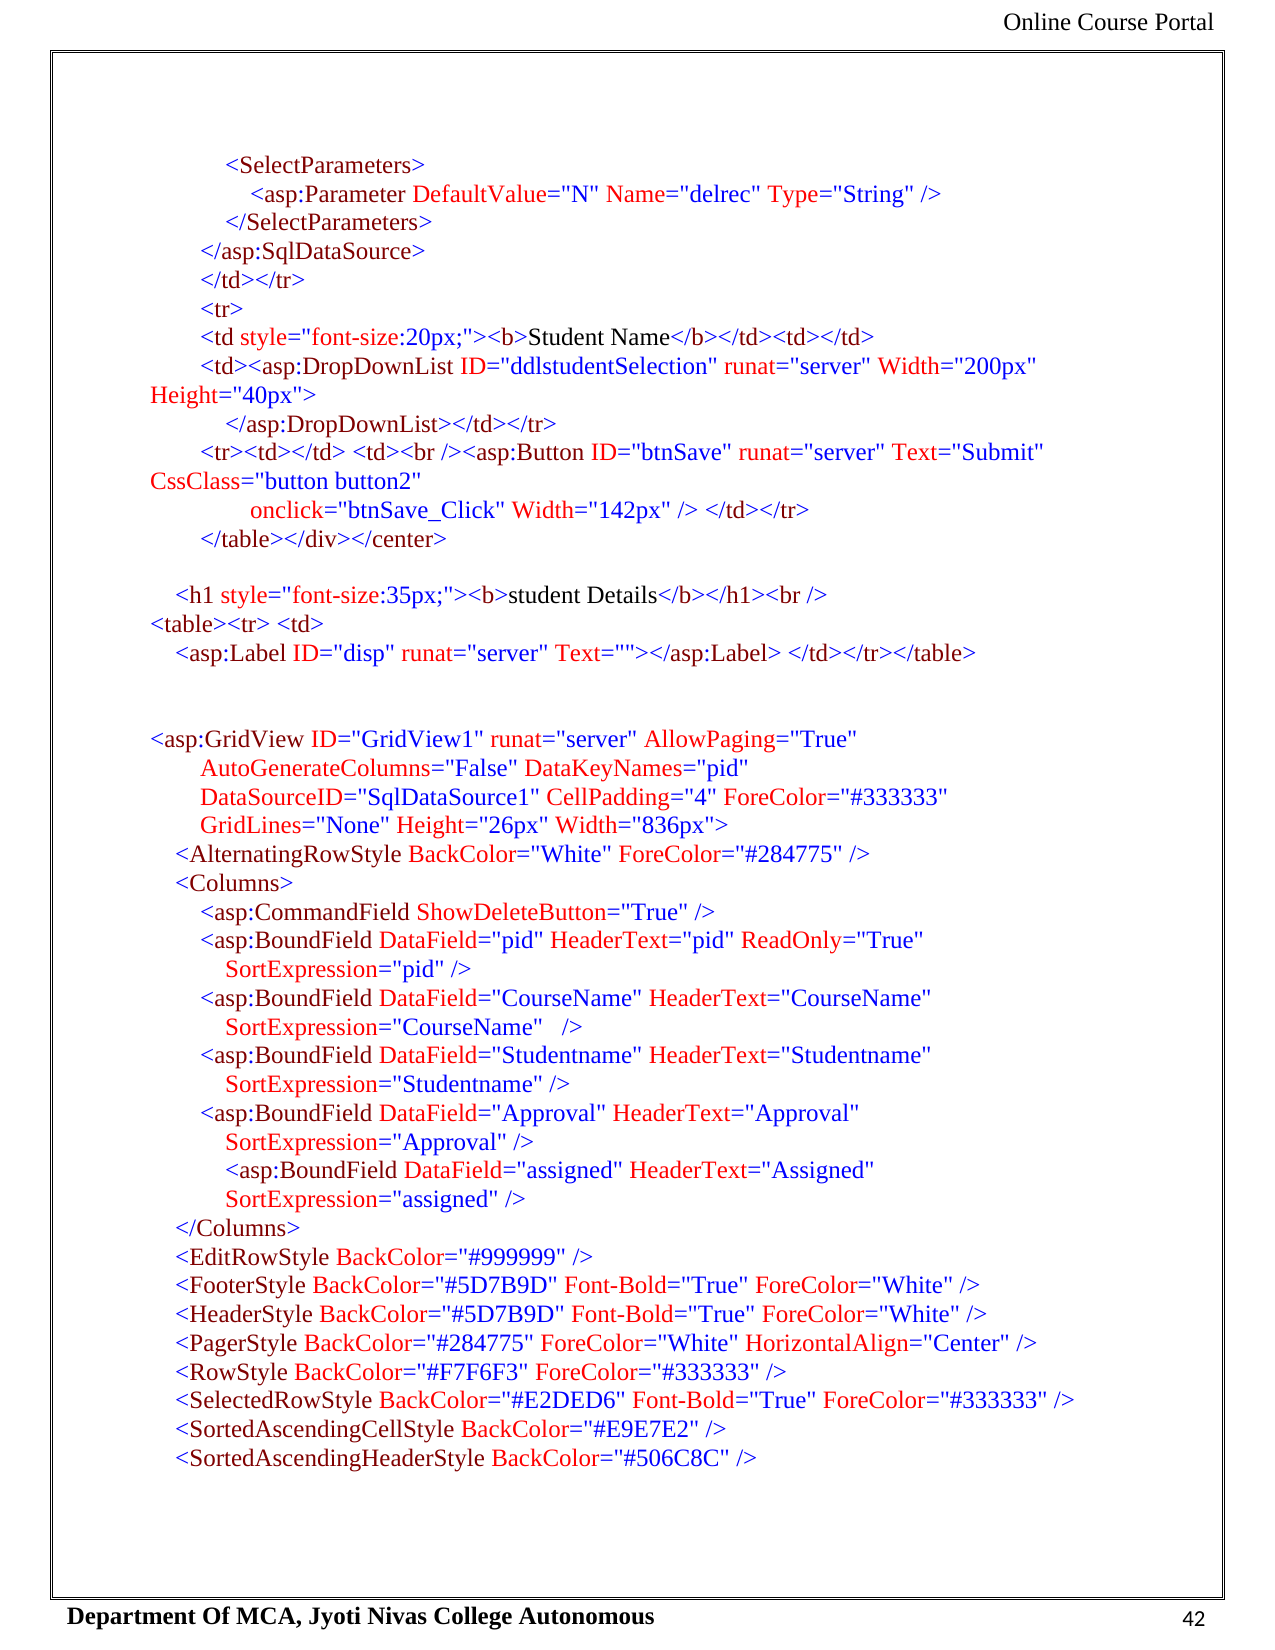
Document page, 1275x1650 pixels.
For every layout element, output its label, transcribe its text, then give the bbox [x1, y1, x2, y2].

text GridLines="None" Height="26px" Width="836px"> [150, 811, 1125, 839]
text </asp:SqlDataSource> [150, 236, 1125, 265]
text <Columns> [150, 868, 1125, 897]
text <asp:Parameter DefaultValue="N" Name="delrec" Type="String" /> [150, 179, 1125, 207]
text <asp:Label ID="disp" runat="server" Text=""></asp:Label> </td></tr></table> [150, 638, 1125, 667]
text <asp:BoundField DataField="Approval" HeaderText="Approval" [150, 1098, 1125, 1127]
text <SortedAscendingCellStyle BackColor="#E9E7E2" /> [150, 1414, 1125, 1443]
text <EditRowStyle BackColor="#999999" /> [150, 1242, 1125, 1271]
text <asp:BoundField DataField="CourseName" HeaderText="CourseName" [150, 983, 1125, 1012]
text </table></div></center> [150, 524, 1125, 552]
text <SortedAscendingHeaderStyle BackColor="#506C8C" /> [150, 1443, 1125, 1472]
text <SelectParameters> [150, 150, 1125, 179]
text <tr><td></td> <td><br /><asp:Button ID="btnSave" runat="server" Text="Submit" CssClass="button button2" [150, 437, 1125, 495]
text </Columns> [150, 1213, 1125, 1242]
text <asp:CommandField ShowDeleteButton="True" /> [150, 897, 1125, 926]
text <asp:BoundField DataField="pid" HeaderText="pid" ReadOnly="True" [150, 926, 1125, 954]
text SortExpression="assigned" /> [150, 1184, 1125, 1213]
text <PagerStyle BackColor="#284775" ForeColor="White" HorizontalAlign="Center" /> [150, 1328, 1125, 1357]
text </td></tr> [150, 265, 1125, 294]
text <asp:GridView ID="GridView1" runat="server" AllowPaging="True" [150, 724, 1125, 753]
text SortExpression="Studentname" /> [150, 1069, 1125, 1098]
text onclick="btnSave_Click" Width="142px" /> </td></tr> [150, 495, 1125, 524]
text <asp:BoundField DataField="assigned" HeaderText="Assigned" [150, 1156, 1125, 1184]
text <table><tr> <td> [150, 609, 1125, 638]
text SortExpression="pid" /> [150, 954, 1125, 983]
text </SelectParameters> [150, 207, 1125, 236]
text <tr> [150, 294, 1125, 322]
text </asp:DropDownList></td></tr> [150, 409, 1125, 437]
text AutoGenerateColumns="False" DataKeyNames="pid" [150, 753, 1125, 782]
text <asp:BoundField DataField="Studentname" HeaderText="Studentname" [150, 1041, 1125, 1069]
text DataSourceID="SqlDataSource1" CellPadding="4" ForeColor="#333333" [150, 782, 1125, 811]
text SortExpression="CourseName" /> [150, 1012, 1125, 1041]
text <h1 style="font-size:35px;"><b>student Details</b></h1><br /> [150, 581, 1125, 609]
text <RowStyle BackColor="#F7F6F3" ForeColor="#333333" /> [150, 1357, 1125, 1386]
text SortExpression="Approval" /> [150, 1127, 1125, 1156]
text <td><asp:DropDownList ID="ddlstudentSelection" runat="server" Width="200px" Height="40px"> [150, 351, 1125, 409]
text <AlternatingRowStyle BackColor="White" ForeColor="#284775" /> [150, 839, 1125, 868]
text <FooterStyle BackColor="#5D7B9D" Font-Bold="True" ForeColor="White" /> [150, 1271, 1125, 1299]
text <SelectedRowStyle BackColor="#E2DED6" Font-Bold="True" ForeColor="#333333" /> [150, 1386, 1125, 1414]
text <HeaderStyle BackColor="#5D7B9D" Font-Bold="True" ForeColor="White" /> [150, 1299, 1125, 1328]
text <td style="font-size:20px;"><b>Student Name</b></td><td></td> [150, 322, 1125, 351]
